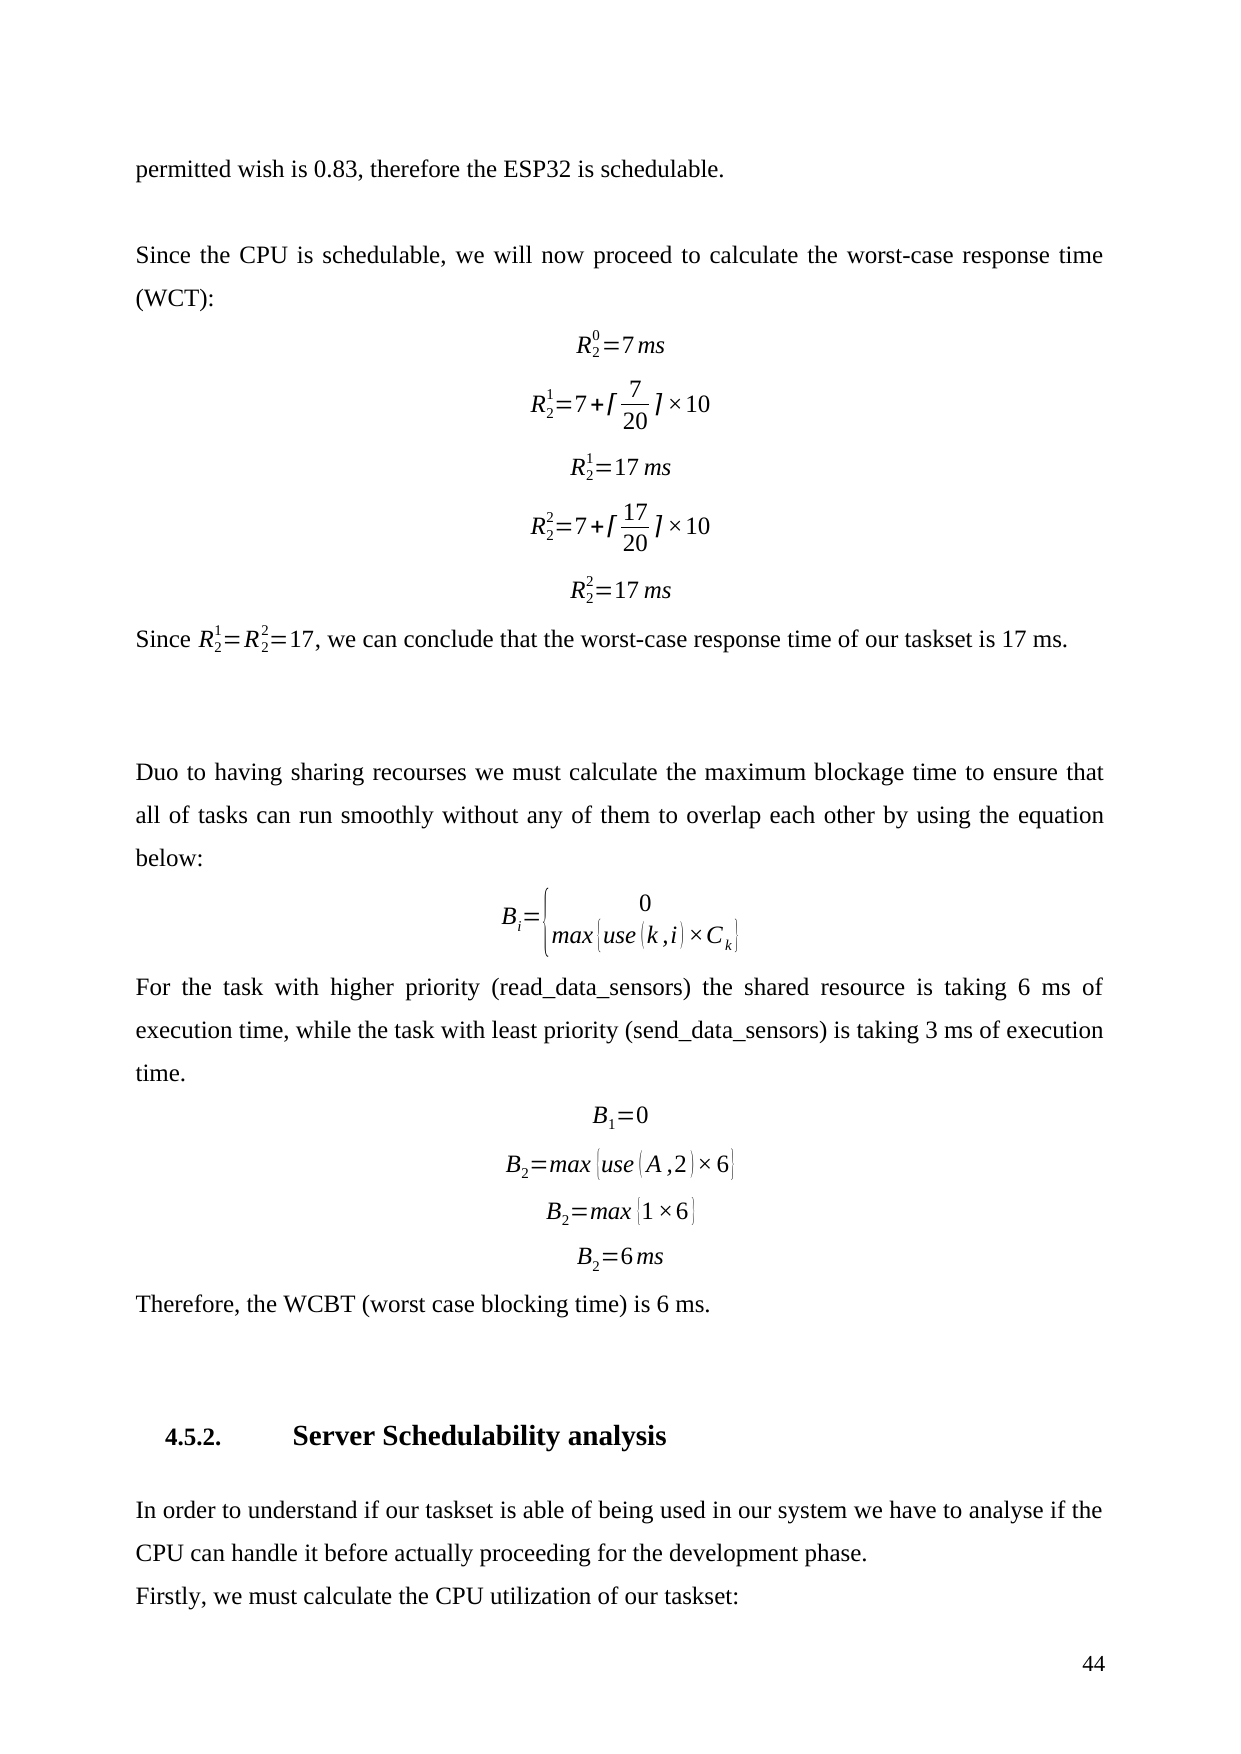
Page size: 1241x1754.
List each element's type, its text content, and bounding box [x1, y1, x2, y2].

text Since the CPU is schedulable, we will now proceed to calculate the worst-case response time (WCT): [135, 240, 1105, 312]
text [135, 154, 1105, 183]
subtitle Server Schedulability analysis [165, 1418, 1105, 1452]
text Therefore, the WCBT (worst case blocking time) is 6 ms. [135, 1289, 1105, 1318]
text For the task with higher priority (read_data_sensors) the shared resource is taking 6 ms of execution time, while the task with least priority (send_data_sensors) is taking 3 ms of execution time. [135, 972, 1105, 1087]
text In order to understand if our taskset is able of being used in our system we have to analyse if the CPU can handle it before actually proceeding for the development phase. [135, 1495, 1105, 1567]
text Duo to having sharing recourses we must calculate the maximum blockage time to ensure that all of tasks can run smoothly without any of them to overlap each other by using the equation below: [135, 757, 1105, 872]
text Firstly, we must calculate the CPU utilization of our taskset: [135, 1581, 1105, 1610]
text Since , we can conclude that the worst-case response time of our taskset is 17 ms. [135, 621, 1105, 656]
